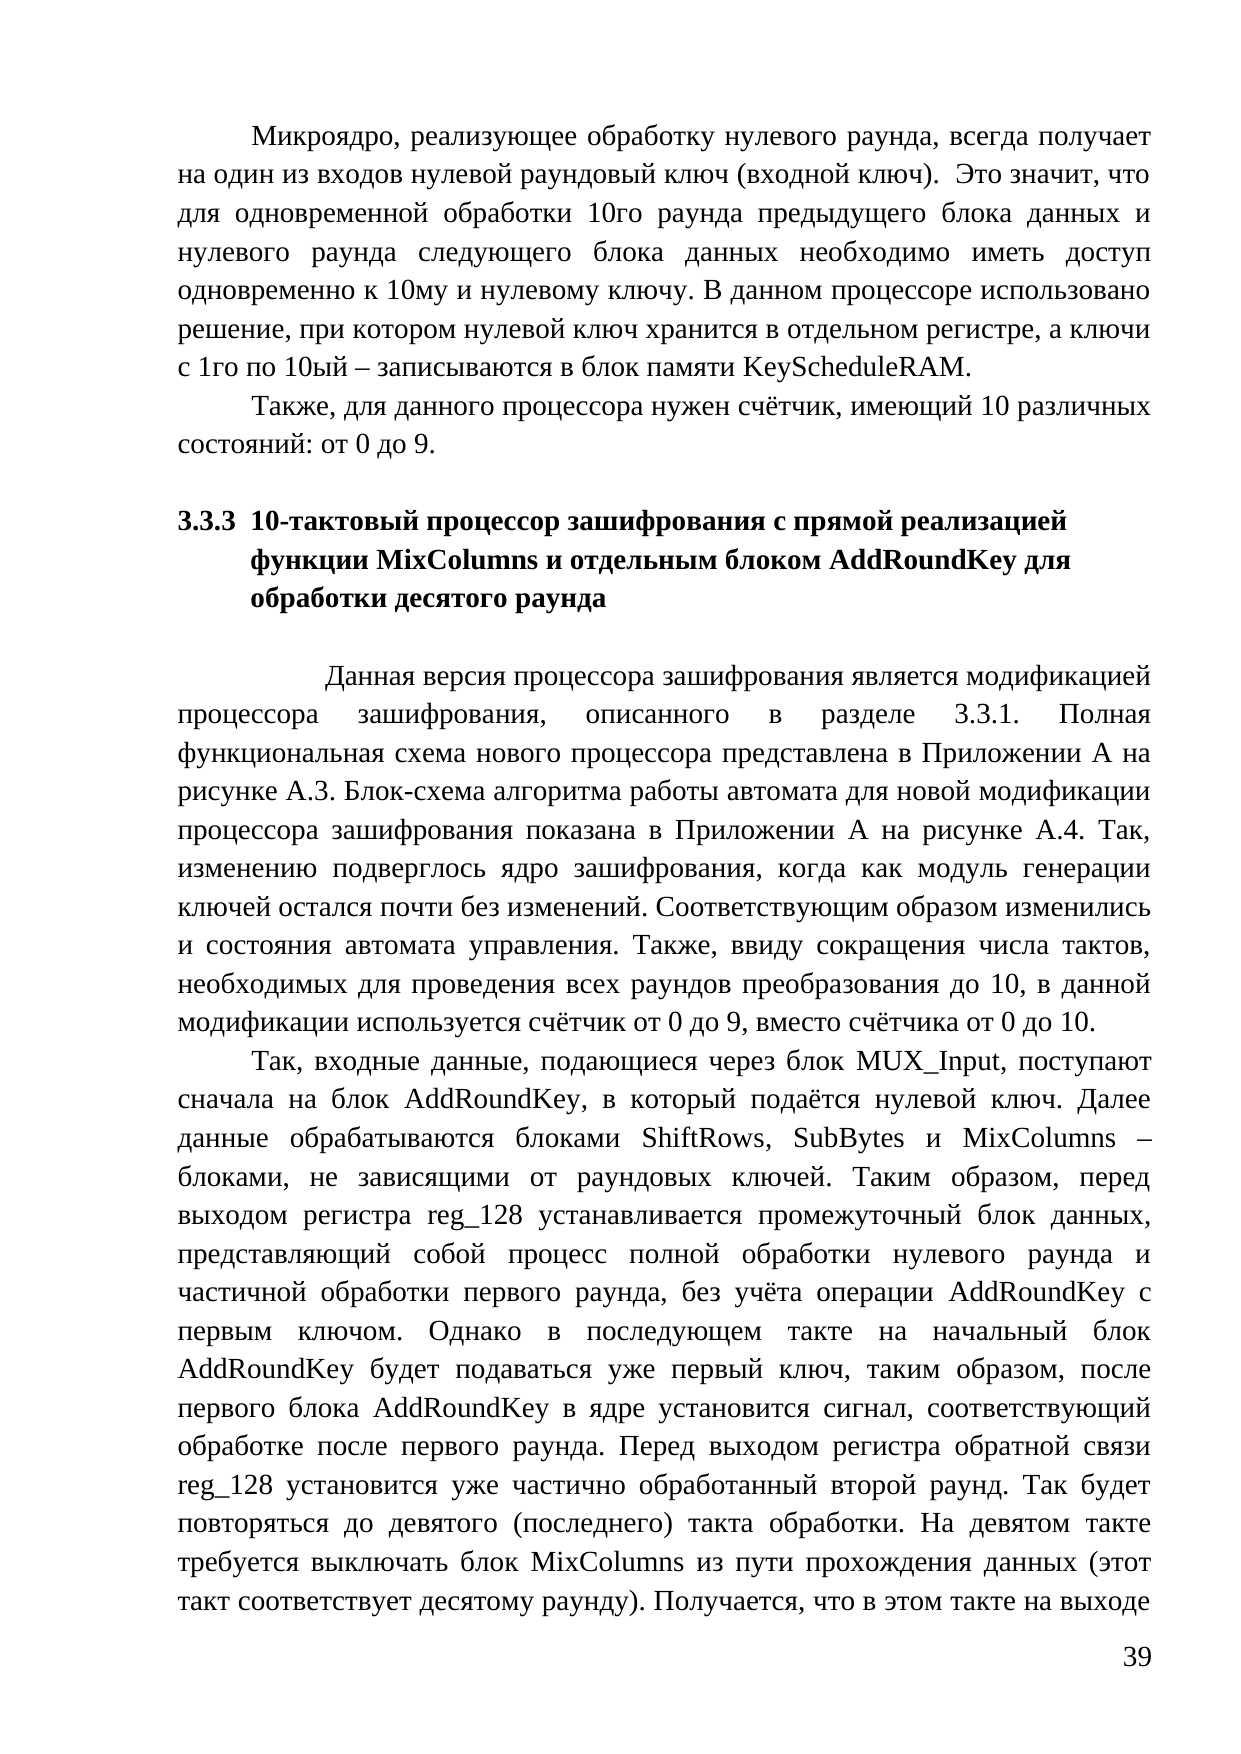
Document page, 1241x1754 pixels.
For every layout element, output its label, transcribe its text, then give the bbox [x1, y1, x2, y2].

text Также, для данного процессора нужен счётчик, имеющий 10 различных состояний: от 0 до 9. [177, 388, 1152, 460]
text функции MixColumns и отдельным блоком AddRoundKey для [177, 542, 1152, 576]
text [177, 1043, 1152, 1616]
text Данная версия процессора зашифрования является модификацией процессора зашифрования, описанного в разделе 3.3.1. Полная функциональная схема нового процессора представлена в Приложении А на рисунке А.3. Блок-схема алгоритма работы автомата для новой модификации процессора зашифрования показана в Приложении А на рисунке А.4. Так, изменению подверглось ядро зашифрования, когда как модуль генерации ключей остался почти без изменений. Соответствующим образом изменились и состояния автомата управления. Также, ввиду сокращения числа тактов, необходимых для проведения всех раундов преобразования до 10, в данной модификации используется счётчик от 0 до 9, вместо счётчика от 0 до 10. [177, 658, 1152, 1038]
text обработки десятого раунда [177, 581, 1152, 614]
text 3.3.3 10-тактовый процессор зашифрования с прямой реализацией [177, 503, 1152, 537]
text Микроядро, реализующее обработку нулевого раунда, всегда получает на один из входов нулевой раундовый ключ (входной ключ). Это значит, что для одновременной обработки 10го раунда предыдущего блока данных и нулевого раунда следующего блока данных необходимо иметь доступ одновременно к 10му и нулевому ключу. В данном процессоре использовано решение, при котором нулевой ключ хранится в отдельном регистре, а ключи с 1го по 10ый – записываются в блок памяти KeyScheduleRAM. [177, 118, 1152, 383]
